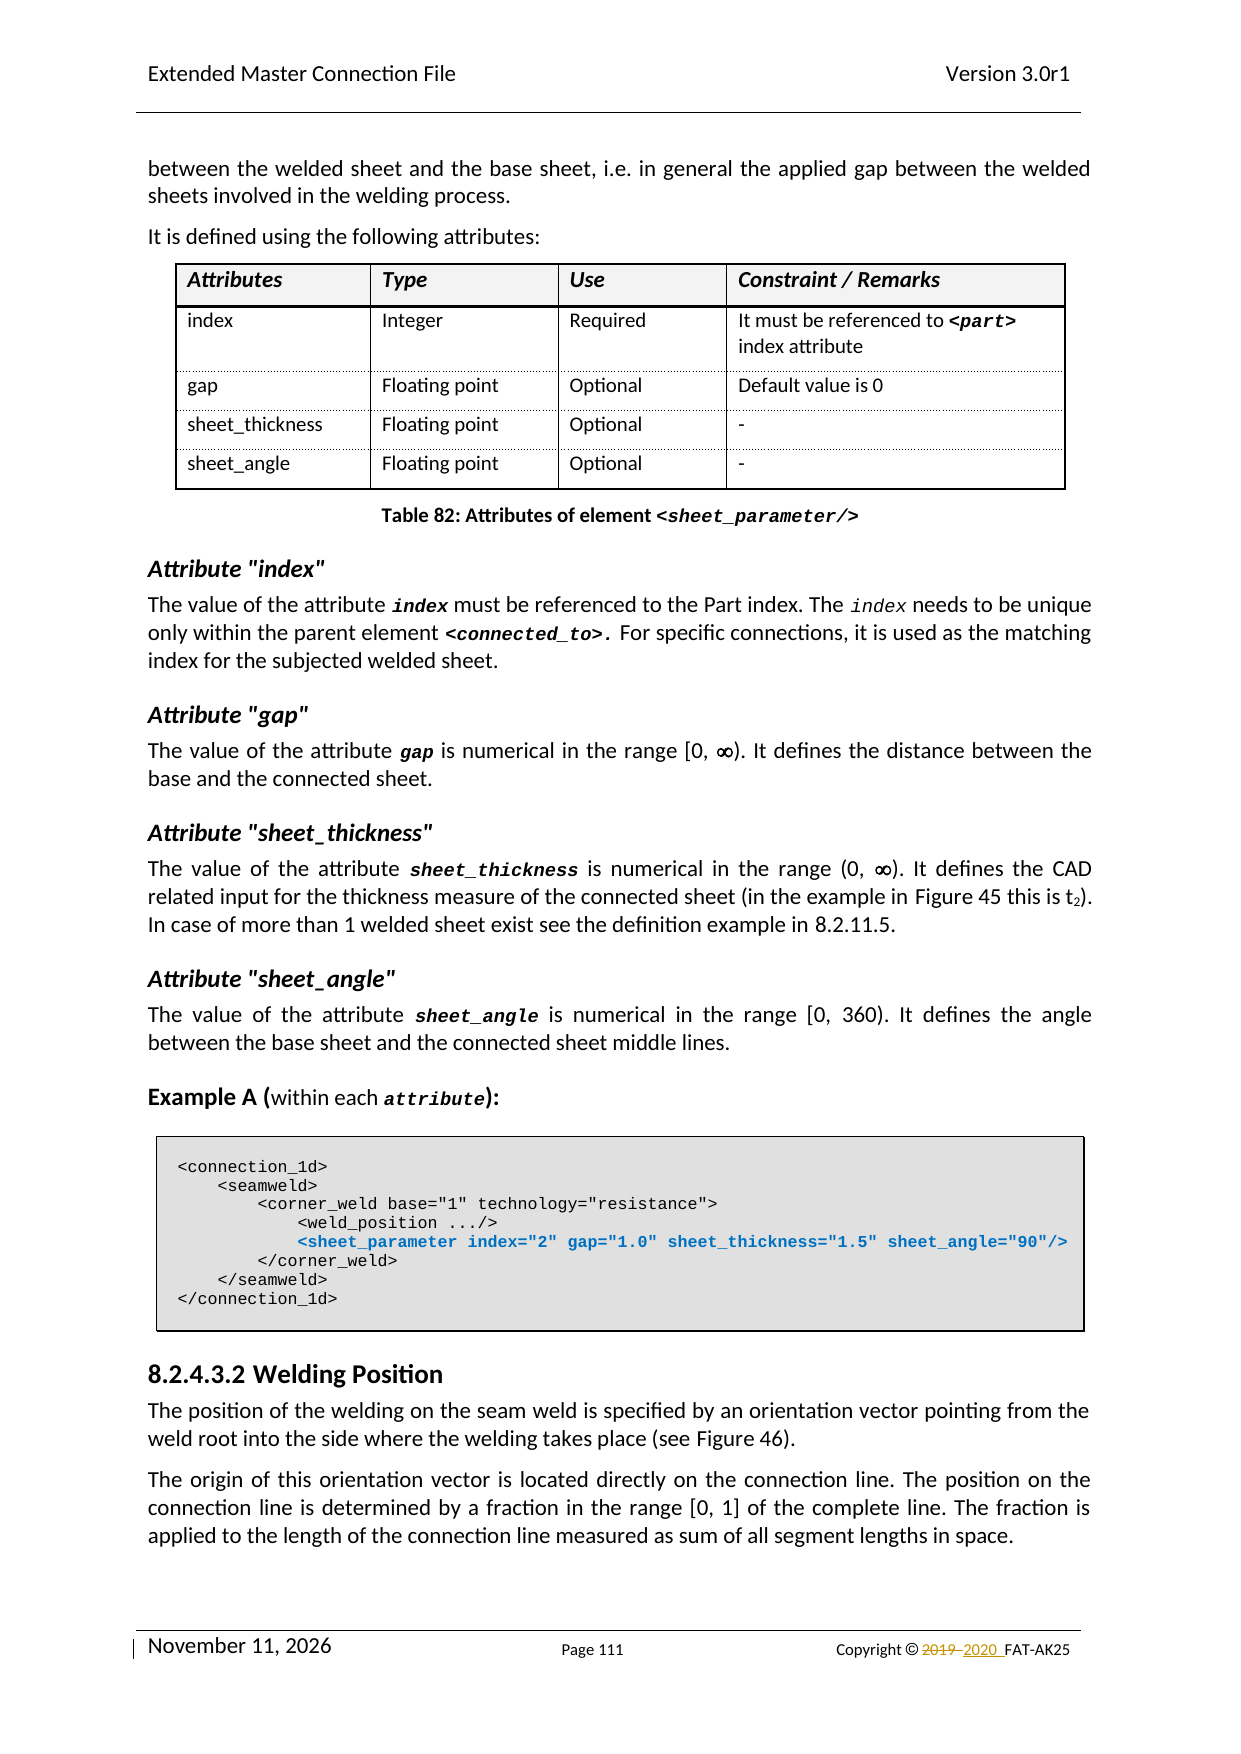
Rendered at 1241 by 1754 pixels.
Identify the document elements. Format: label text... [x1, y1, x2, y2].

text The value of the attribute sheet_angle is numerical in the range [0, 360). It defines the angle between the base sheet and the connected sheet middle lines. [148, 1000, 1092, 1056]
subtitle Attribute "sheet_angle" [148, 963, 1092, 993]
text The origin of this orientation vector is located directly on the connection line. The position on the connection line is determined by a fraction in the range [0, 1] of the complete line. The fraction is applied to the length of the connection line measured as sum of all segment lengths in space. [148, 1465, 1092, 1549]
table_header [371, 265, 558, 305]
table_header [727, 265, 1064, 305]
subtitle Attribute "sheet_thickness" [148, 817, 1092, 848]
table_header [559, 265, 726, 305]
text <corner_weld base="1" technology="resistance"> [157, 1193, 1083, 1212]
text The value of the attribute sheet_thickness is numerical in the range (0, ). It defines the CAD related input for the thickness measure of the connected sheet (in the example in Figure 45 this is t2). In case of more than 1 welded sheet exist see the definition example in 8.2.11.5. [148, 854, 1092, 938]
text Example A (within each attribute): [148, 1081, 1092, 1111]
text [148, 154, 1092, 210]
text The value of the attribute gap is numerical in the range [0, ). It defines the distance between the base and the connected sheet. [148, 736, 1092, 792]
text </corner_weld> [157, 1249, 1083, 1268]
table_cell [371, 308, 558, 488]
text The position of the welding on the seam weld is specified by an orientation vector pointing from the weld root into the side where the welding takes place (see Figure 46). [148, 1396, 1092, 1452]
text </seamweld> [157, 1268, 1083, 1287]
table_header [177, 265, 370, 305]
text <sheet_parameter index="2" gap="1.0" sheet_thickness="1.5" sheet_angle="90"/> [157, 1231, 1083, 1249]
text <connection_1d> [157, 1155, 1083, 1174]
subtitle Attribute "index" [148, 553, 1092, 584]
text <weld_position .../> [157, 1212, 1083, 1231]
text The value of the attribute index must be referenced to the Part index. The index needs to be unique only within the parent element <connected_to>. For specific connections, it is used as the matching index for the subjected welded sheet. [148, 590, 1092, 674]
subtitle Welding Position [148, 1357, 1092, 1390]
text It is defined using the following attributes: [148, 222, 1092, 250]
text <seamweld> [157, 1174, 1083, 1193]
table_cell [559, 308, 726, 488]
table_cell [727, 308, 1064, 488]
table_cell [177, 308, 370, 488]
text </connection_1d> [157, 1287, 1083, 1306]
subtitle Attribute "gap" [148, 699, 1092, 730]
